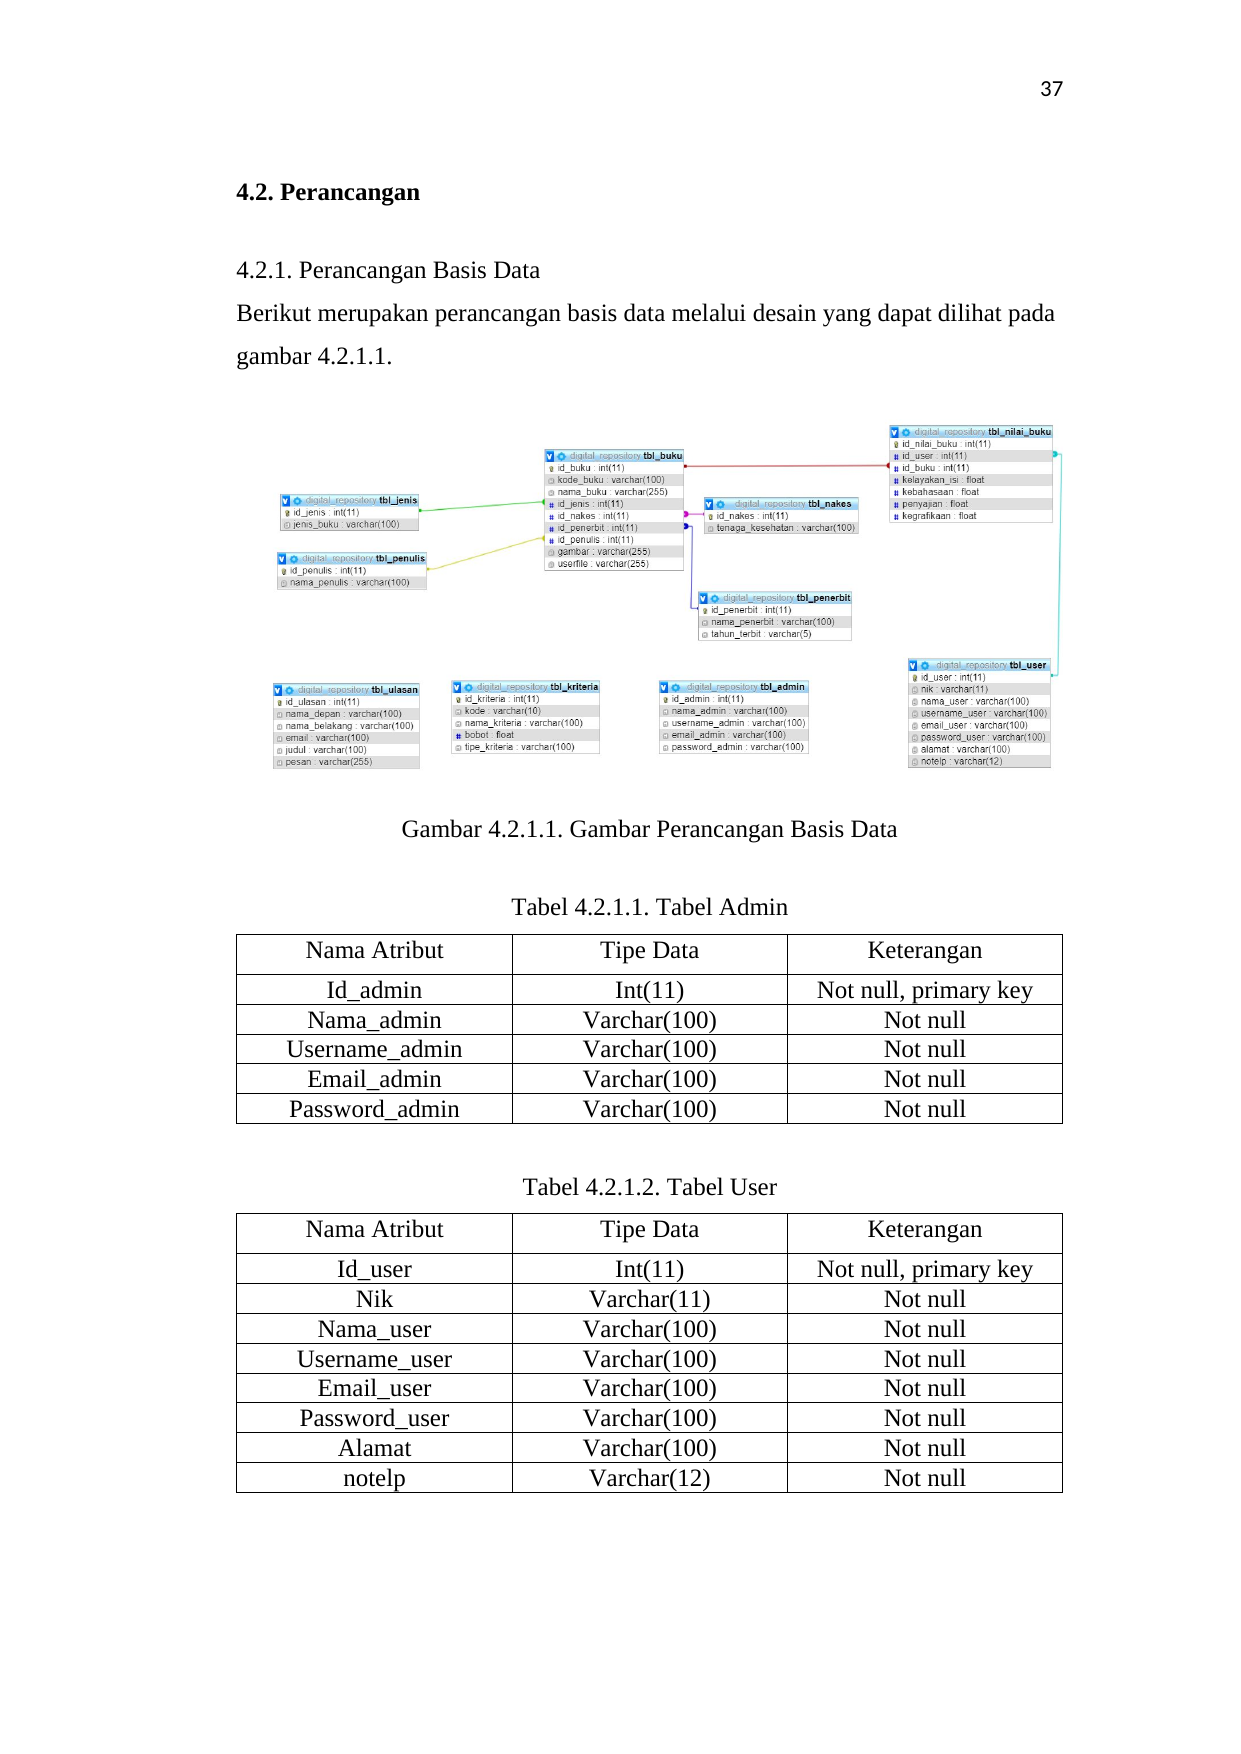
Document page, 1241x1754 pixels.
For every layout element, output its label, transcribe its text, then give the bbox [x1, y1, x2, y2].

table_cell Not null, primary key [788, 975, 1062, 1004]
table_cell Varchar(100) [513, 1035, 787, 1063]
table_cell Int(11) [513, 1254, 787, 1283]
table_header Tipe Data [513, 1214, 787, 1253]
table_cell Not null [788, 1314, 1062, 1343]
table_cell Not null [788, 1284, 1062, 1313]
table_header Nama Atribut [237, 935, 512, 974]
subtitle 4.2.1. Perancangan Basis Data [236, 255, 1063, 284]
table_cell Nama_user [237, 1314, 512, 1343]
table_cell Varchar(100) [513, 1403, 787, 1432]
table_cell Varchar(100) [513, 1064, 787, 1093]
table_cell Varchar(100) [513, 1344, 787, 1372]
table_cell Not null [788, 1463, 1062, 1492]
subtitle Tabel 4.2.1.1. Tabel Admin [236, 892, 1063, 921]
table_cell Varchar(100) [513, 1005, 787, 1033]
table_cell Username_user [237, 1344, 512, 1372]
table_cell Varchar(100) [513, 1374, 787, 1402]
subtitle Tabel 4.2.1.2. Tabel User [236, 1172, 1063, 1200]
table_cell Email_admin [237, 1064, 512, 1093]
table_cell Username_admin [237, 1035, 512, 1063]
table_cell Alamat [237, 1433, 512, 1462]
table_header Keterangan [788, 935, 1062, 974]
table_cell Not null, primary key [788, 1254, 1062, 1283]
table_cell Not null [788, 1094, 1062, 1123]
picture [236, 401, 1063, 784]
table_cell Not null [788, 1433, 1062, 1462]
table_header Keterangan [788, 1214, 1062, 1253]
table_cell Id_admin [237, 975, 512, 1004]
table_cell Password_user [237, 1403, 512, 1432]
table_cell Id_user [237, 1254, 512, 1283]
table_cell Varchar(100) [513, 1433, 787, 1462]
subtitle 4.2. Perancangan [236, 177, 1063, 206]
table_cell Not null [788, 1344, 1062, 1372]
table_cell Not null [788, 1035, 1062, 1063]
table_cell Email_user [237, 1374, 512, 1402]
table_cell Not null [788, 1064, 1062, 1093]
table_cell Varchar(12) [513, 1463, 787, 1492]
table_cell notelp [237, 1463, 512, 1492]
table_cell Not null [788, 1403, 1062, 1432]
table_cell Not null [788, 1374, 1062, 1402]
table_cell Int(11) [513, 975, 787, 1004]
text Berikut merupakan perancangan basis data melalui desain yang dapat dilihat pada gambar 4.2.1.1. [236, 298, 1063, 370]
table_header Tipe Data [513, 935, 787, 974]
table_cell Varchar(100) [513, 1094, 787, 1123]
table_cell Not null [788, 1005, 1062, 1033]
table_cell Nik [237, 1284, 512, 1313]
table_header Nama Atribut [237, 1214, 512, 1253]
subtitle Gambar 4.2.1.1. Gambar Perancangan Basis Data [236, 814, 1063, 843]
table_cell Varchar(11) [513, 1284, 787, 1313]
table_cell Nama_admin [237, 1005, 512, 1033]
table_cell Varchar(100) [513, 1314, 787, 1343]
table_cell Password_admin [237, 1094, 512, 1123]
